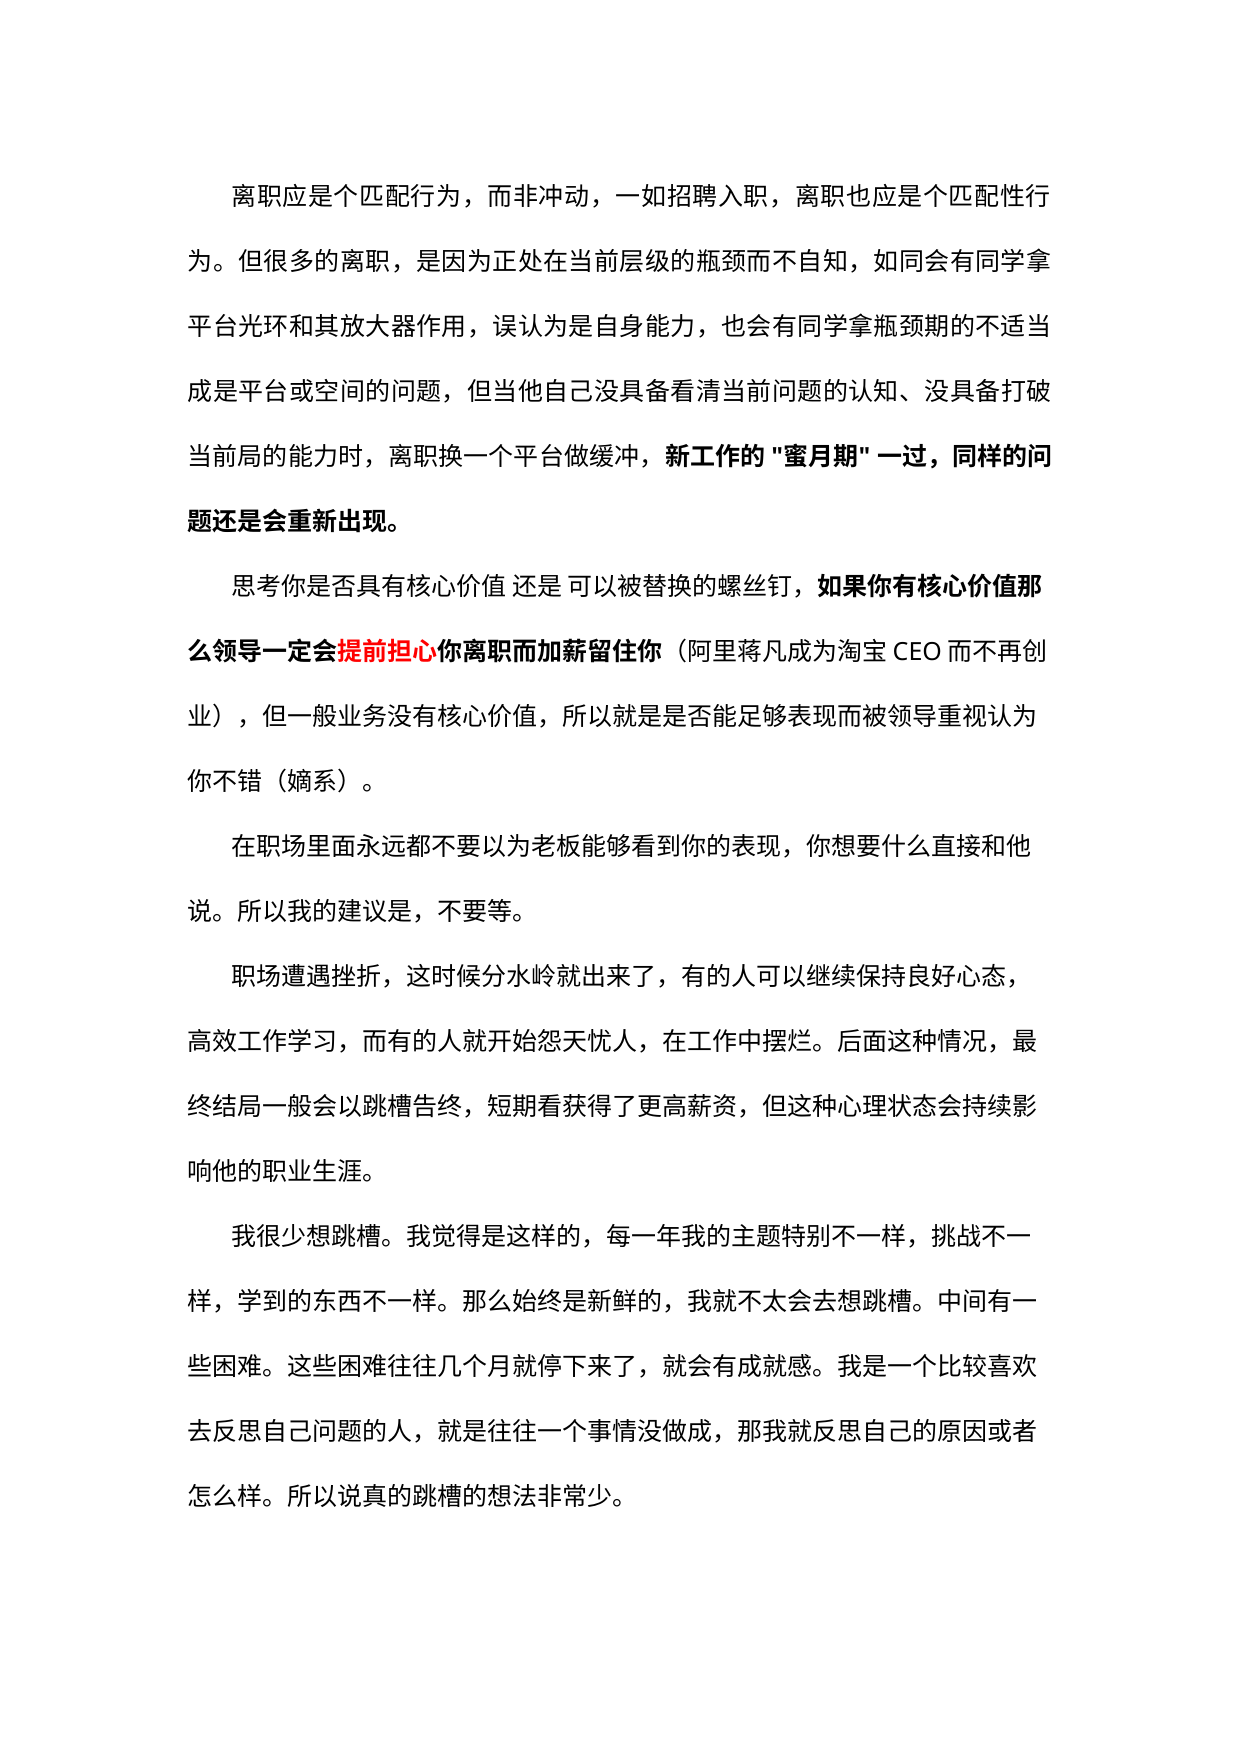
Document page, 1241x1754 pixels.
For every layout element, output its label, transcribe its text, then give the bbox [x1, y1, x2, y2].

text 思考你是否具有核心价值 还是 可以被替换的螺丝钉，如果你有核心价值那么领导一定会提前担心你离职而加薪留住你（阿里蒋凡成为淘宝CEO而不再创业），但一般业务没有核心价值，所以就是是否能足够表现而被领导重视认为你不错（嫡系）。 [187, 552, 1053, 812]
text 在职场里面永远都不要以为老板能够看到你的表现，你想要什么直接和他说。所以我的建议是，不要等。 [187, 812, 1053, 942]
text 我很少想跳槽。我觉得是这样的，每一年我的主题特别不一样，挑战不一样，学到的东西不一样。那么始终是新鲜的，我就不太会去想跳槽。中间有一些困难。这些困难往往几个月就停下来了，就会有成就感。我是一个比较喜欢去反思自己问题的人，就是往往一个事情没做成，那我就反思自己的原因或者怎么样。所以说真的跳槽的想法非常少。 [187, 1202, 1053, 1527]
text 离职应是个匹配行为，而非冲动，一如招聘入职，离职也应是个匹配性行为。但很多的离职，是因为正处在当前层级的瓶颈而不自知，如同会有同学拿平台光环和其放大器作用，误认为是自身能力，也会有同学拿瓶颈期的不适当成是平台或空间的问题，但当他自己没具备看清当前问题的认知、没具备打破当前局的能力时，离职换一个平台做缓冲，新工作的 "蜜月期" 一过，同样的问题还是会重新出现。 [187, 162, 1053, 552]
text 职场遭遇挫折，这时候分水岭就出来了，有的人可以继续保持良好心态，高效工作学习，而有的人就开始怨天忧人，在工作中摆烂。后面这种情况，最终结局一般会以跳槽告终，短期看获得了更高薪资，但这种心理状态会持续影响他的职业生涯。 [187, 942, 1053, 1202]
